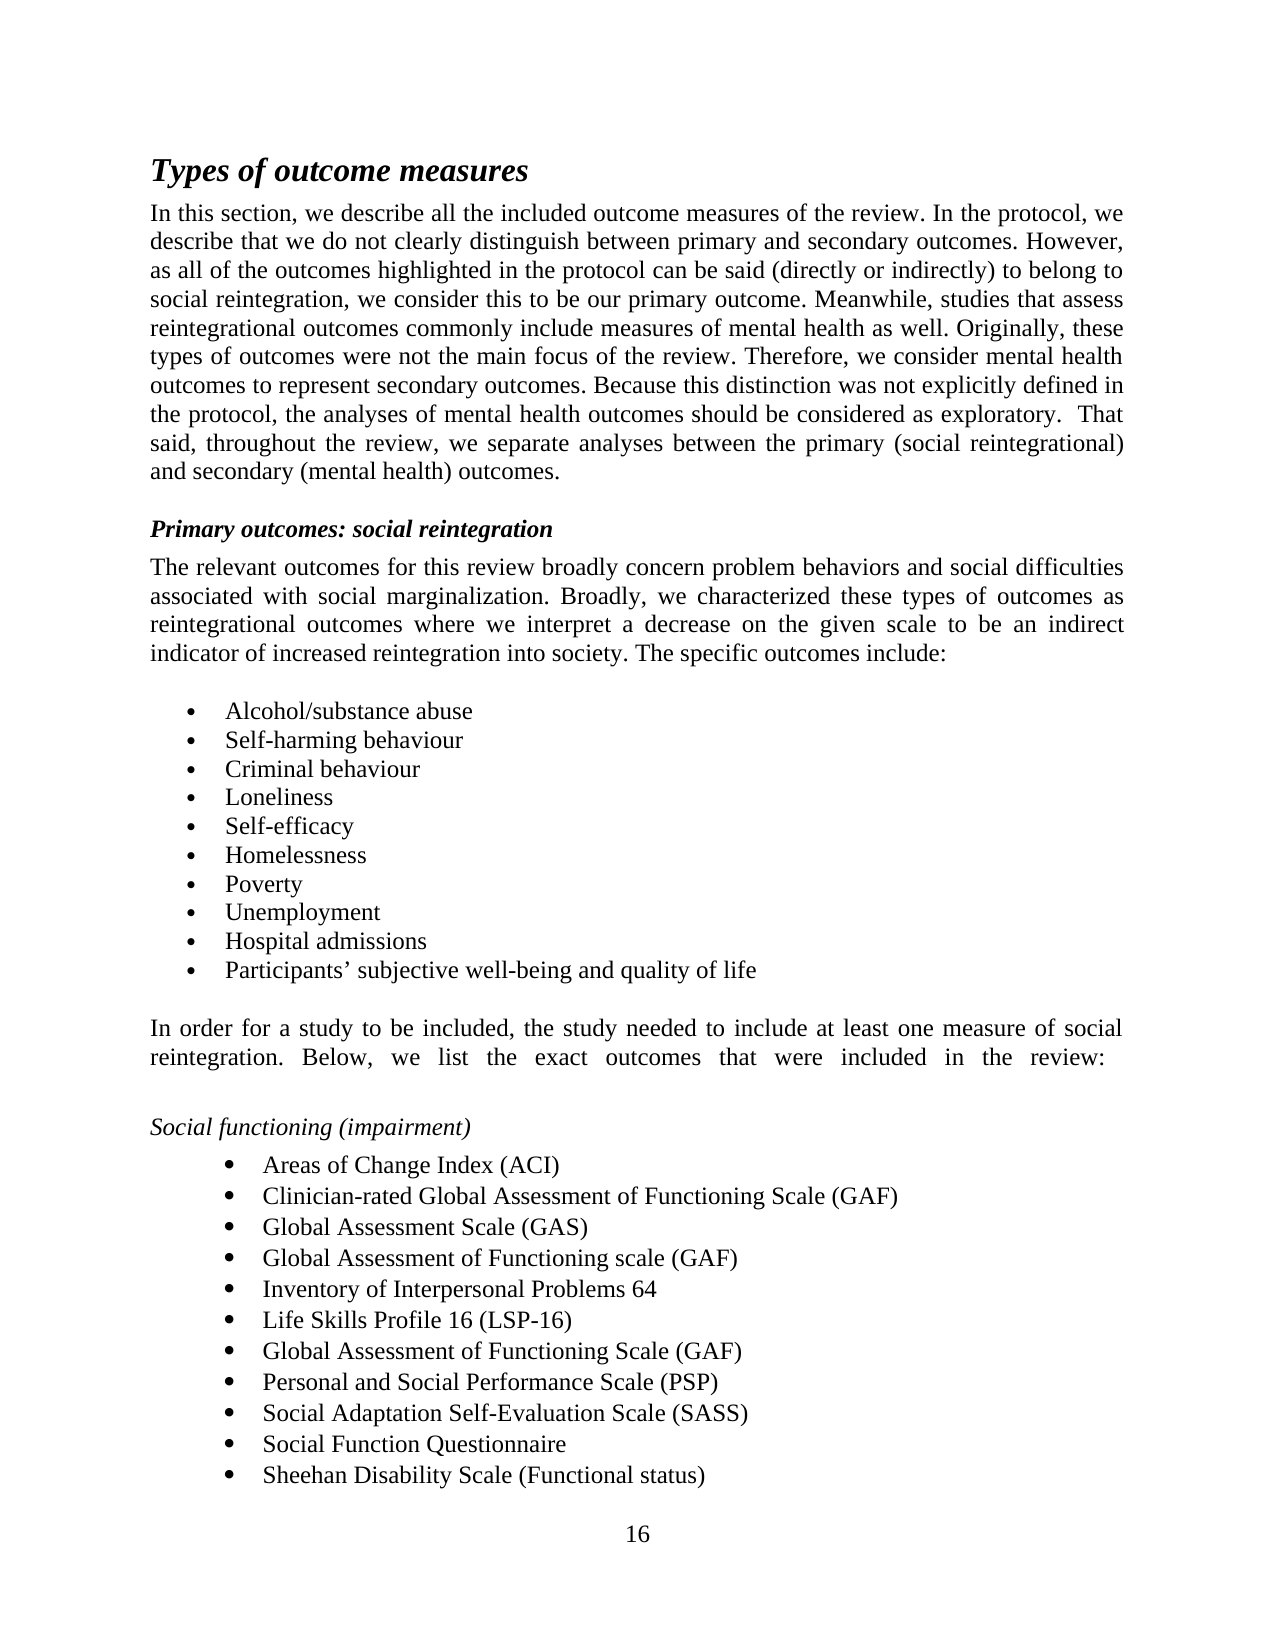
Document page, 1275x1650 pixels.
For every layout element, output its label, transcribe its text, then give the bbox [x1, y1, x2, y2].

list Self-harming behaviour [187, 725, 1125, 754]
list Unemployment [187, 897, 1125, 926]
text In this section, we describe all the included outcome measures of the review. In the protocol, we describe that we do not clearly distinguish between primary and secondary outcomes. However, as all of the outcomes highlighted in the protocol can be said (directly or indirectly) to belong to social reintegration, we consider this to be our primary outcome. Meanwhile, studies that assess reintegrational outcomes commonly include measures of mental health as well. Originally, these types of outcomes were not the main focus of the review. Therefore, we consider mental health outcomes to represent secondary outcomes. Because this distinction was not explicitly defined in the protocol, the analyses of mental health outcomes should be considered as exploratory. That said, throughout the review, we separate analyses between the primary (social reintegrational) and secondary (mental health) outcomes. [150, 198, 1125, 485]
list Loneliness [187, 782, 1125, 811]
list Areas of Change Index (ACI) [225, 1150, 1125, 1178]
list Self-efficacy [187, 811, 1125, 840]
list Inventory of Interpersonal Problems 64 [225, 1274, 1125, 1303]
list Clinician-rated Global Assessment of Functioning Scale (GAF) [225, 1181, 1125, 1209]
list Global Assessment of Functioning scale (GAF) [225, 1243, 1125, 1272]
text In order for a study to be included, the study needed to include at least one measure of social reintegration. Below, we list the exact outcomes that were included in the review: [150, 1013, 1125, 1099]
list Social Adaptation Self-Evaluation Scale (SASS) [225, 1398, 1125, 1427]
list Participants’ subjective well-being and quality of life [187, 955, 1125, 984]
list Alcohol/substance abuse [187, 696, 1125, 725]
list Poverty [187, 869, 1125, 897]
list Homelessness [187, 840, 1125, 869]
subtitle Social functioning (impairment) [150, 1112, 1125, 1140]
list Sheehan Disability Scale (Functional status) [225, 1460, 1125, 1489]
subtitle Primary outcomes: social reintegration [150, 514, 1125, 543]
list Life Skills Profile 16 (LSP-16) [225, 1305, 1125, 1334]
list Global Assessment Scale (GAS) [225, 1212, 1125, 1241]
list Hospital admissions [187, 926, 1125, 955]
text The relevant outcomes for this review broadly concern problem behaviors and social difficulties associated with social marginalization. Broadly, we characterized these types of outcomes as reintegrational outcomes where we interpret a decrease on the given scale to be an indirect indicator of increased reintegration into society. The specific outcomes include: [150, 552, 1125, 667]
subtitle Types of outcome measures [150, 150, 1125, 188]
list Personal and Social Performance Scale (PSP) [225, 1367, 1125, 1396]
list Global Assessment of Functioning Scale (GAF) [225, 1336, 1125, 1365]
list Social Function Questionnaire [225, 1429, 1125, 1458]
list Criminal behaviour [187, 754, 1125, 782]
